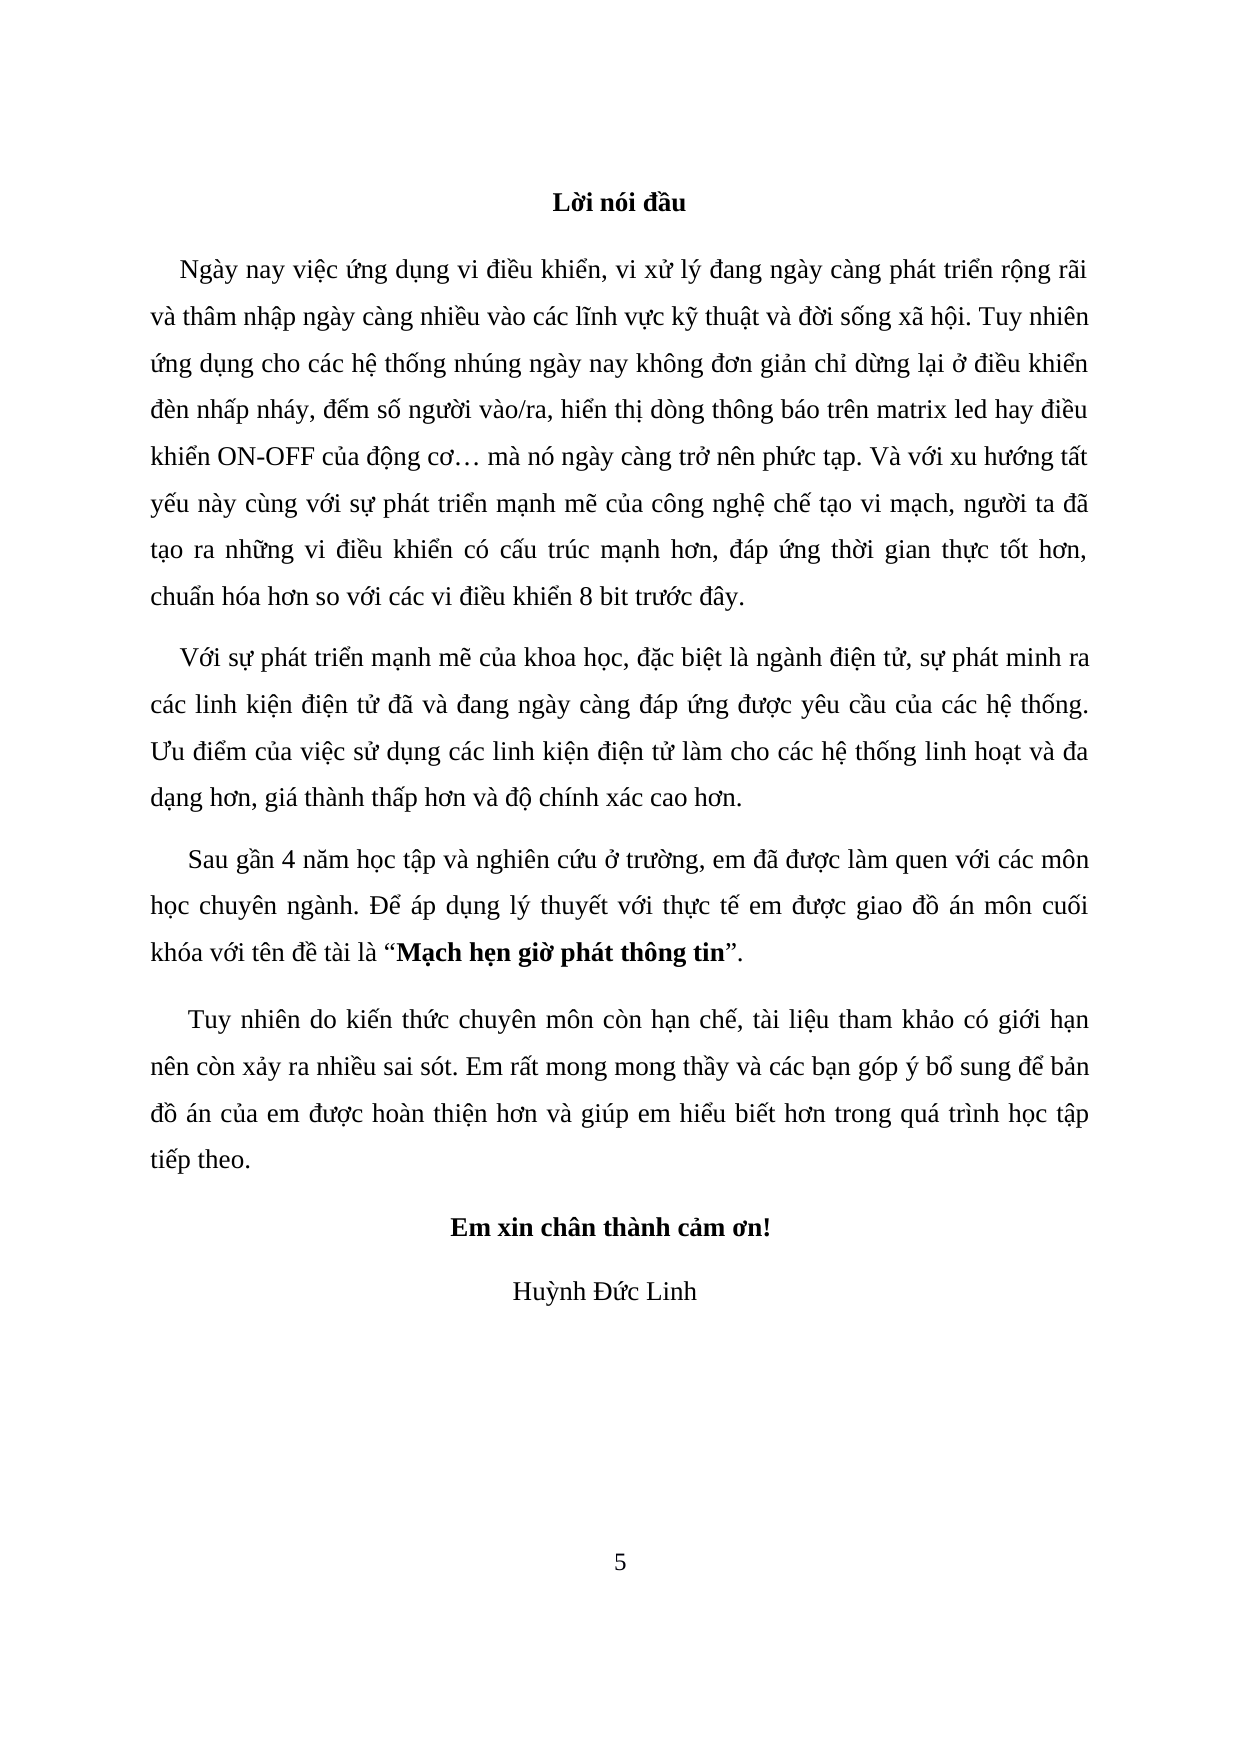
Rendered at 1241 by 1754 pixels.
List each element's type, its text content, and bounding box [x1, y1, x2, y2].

subtitle Em xin chân thành cảm ơn! [450, 1211, 1103, 1242]
text Với sự phát triển mạnh mẽ của khoa học, đặc biệt là ngành điện tử, sự phát minh ra các linh kiện điện tử đã và đang ngày càng đáp ứng được yêu cầu của các hệ thống. Ưu điểm của việc sử dụng các linh kiện điện tử làm cho các hệ thống linh hoạt và đa dạng hơn, giá thành thấp hơn và độ chính xác cao hơn. [150, 642, 1091, 813]
text Tuy nhiên do kiến thức chuyên môn còn hạn chế, tài liệu tham khảo có giới hạn nên còn xảy ra nhiều sai sót. Em rất mong mong thầy và các bạn góp ý bổ sung để bản đồ án của em được hoàn thiện hơn và giúp em hiểu biết hơn trong quá trình học tập tiếp theo. [150, 1004, 1091, 1175]
text Huỳnh Đức Linh [437, 1275, 840, 1306]
text Ngày nay việc ứng dụng vi điều khiển, vi xử lý đang ngày càng phát triển rộng rãi và thâm nhập ngày càng nhiều vào các lĩnh vực kỹ thuật và đời sống xã hội. Tuy nhiên ứng dụng cho các hệ thống nhúng ngày nay không đơn giản chỉ dừng lại ở điều khiển đèn nhấp nháy, đếm số người vào/ra, hiển thị dòng thông báo trên matrix led hay điều khiển ON-OFF của động cơ… mà nó ngày càng trở nên phức tạp. Và với xu hướng tất yếu này cùng với sự phát triển mạnh mẽ của công nghệ chế tạo vi mạch, người ta đã tạo ra những vi điều khiển có cấu trúc mạnh hơn, đáp ứng thời gian thực tốt hơn, chuẩn hóa hơn so với các vi điều khiển 8 bit trước đây. [150, 254, 1090, 611]
text Lời nói đầu [552, 186, 1103, 217]
text Sau gần 4 năm học tập và nghiên cứu ở trường, em đã được làm quen với các môn học chuyên ngành. Để áp dụng lý thuyết với thực tế em được giao đồ án môn cuối khóa với tên đề tài là “Mạch hẹn giờ phát thông tin”. [150, 843, 1091, 967]
